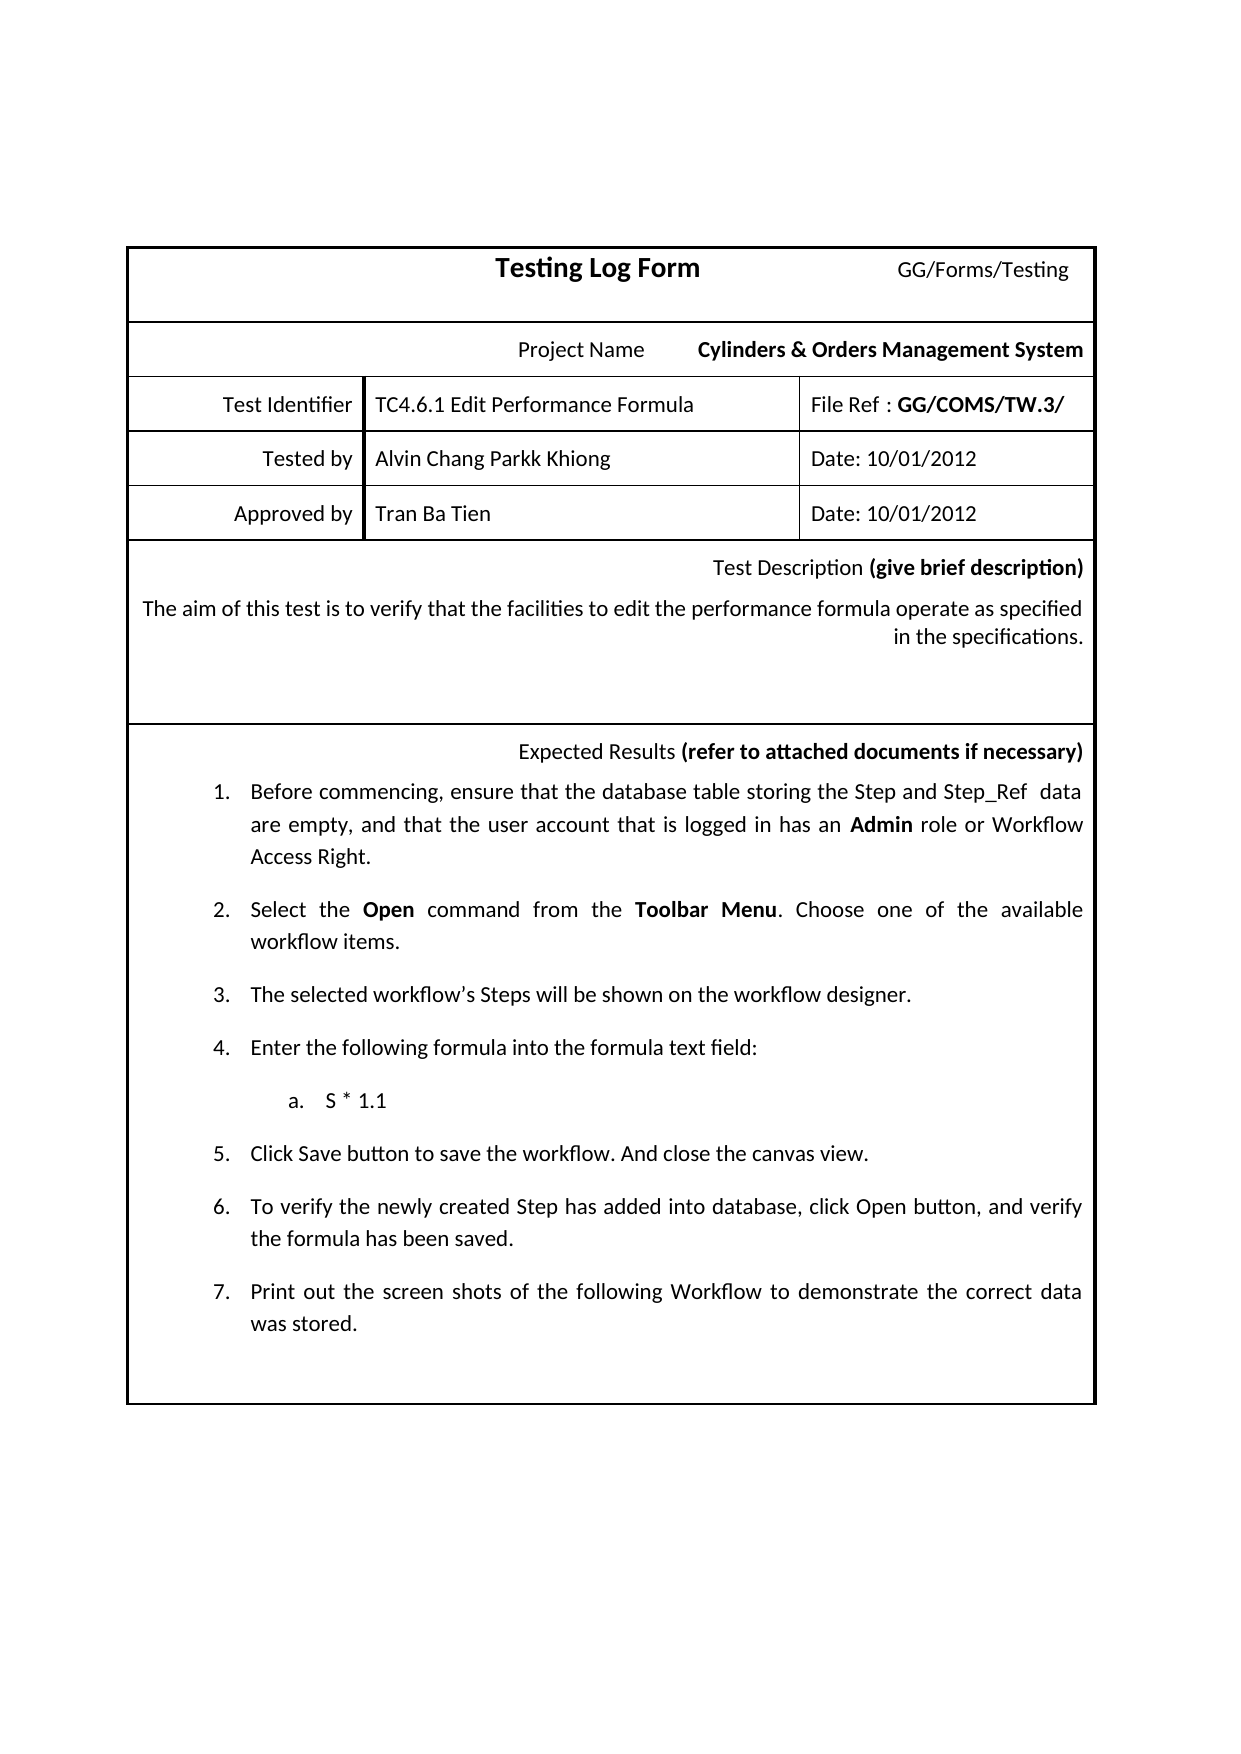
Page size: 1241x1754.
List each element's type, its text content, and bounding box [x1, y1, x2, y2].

table_cell Date: 10/01/2012 [800, 432, 1093, 485]
table_cell Alvin Chang Parkk Khiong [366, 432, 799, 485]
table_cell Test Description (give brief description) The aim of this test is to verify that the facilities to edit the performance formula operate as specified in the specifications. [129, 541, 1093, 723]
table_cell TC4.6.1 Edit Performance Formula [366, 377, 799, 430]
table_header Testing Log Form GG/Forms/Testing [129, 249, 1093, 321]
table_cell Approved by [129, 486, 362, 539]
table_cell File Ref : GG/COMS/TW.3/ [800, 377, 1093, 430]
table_cell Tran Ba Tien [366, 486, 799, 539]
table_cell Test Identifier [129, 377, 362, 430]
table_cell Date: 10/01/2012 [800, 486, 1093, 539]
table_cell Expected Results (refer to attached documents if necessary) Before commencing, ensure that the database table storing the Step and Step_Ref data are empty, and that the user account that is logged in has an Admin role or Workflow Access Right. Select the Open command from the Toolbar Menu. Choose one of the available workflow items. The selected workflow’s Steps will be shown on the workflow designer. Enter the following formula into the formula text field: S * 1.1 Click Save button to save the workflow. And close the canvas view. To verify the newly created Step has added into database, click Open button, and verify the formula has been saved. Print out the screen shots of the following Workflow to demonstrate the correct data was stored. [129, 725, 1093, 1403]
table_cell Tested by [129, 432, 362, 485]
table_cell Project Name Cylinders & Orders Management System [129, 323, 1093, 376]
